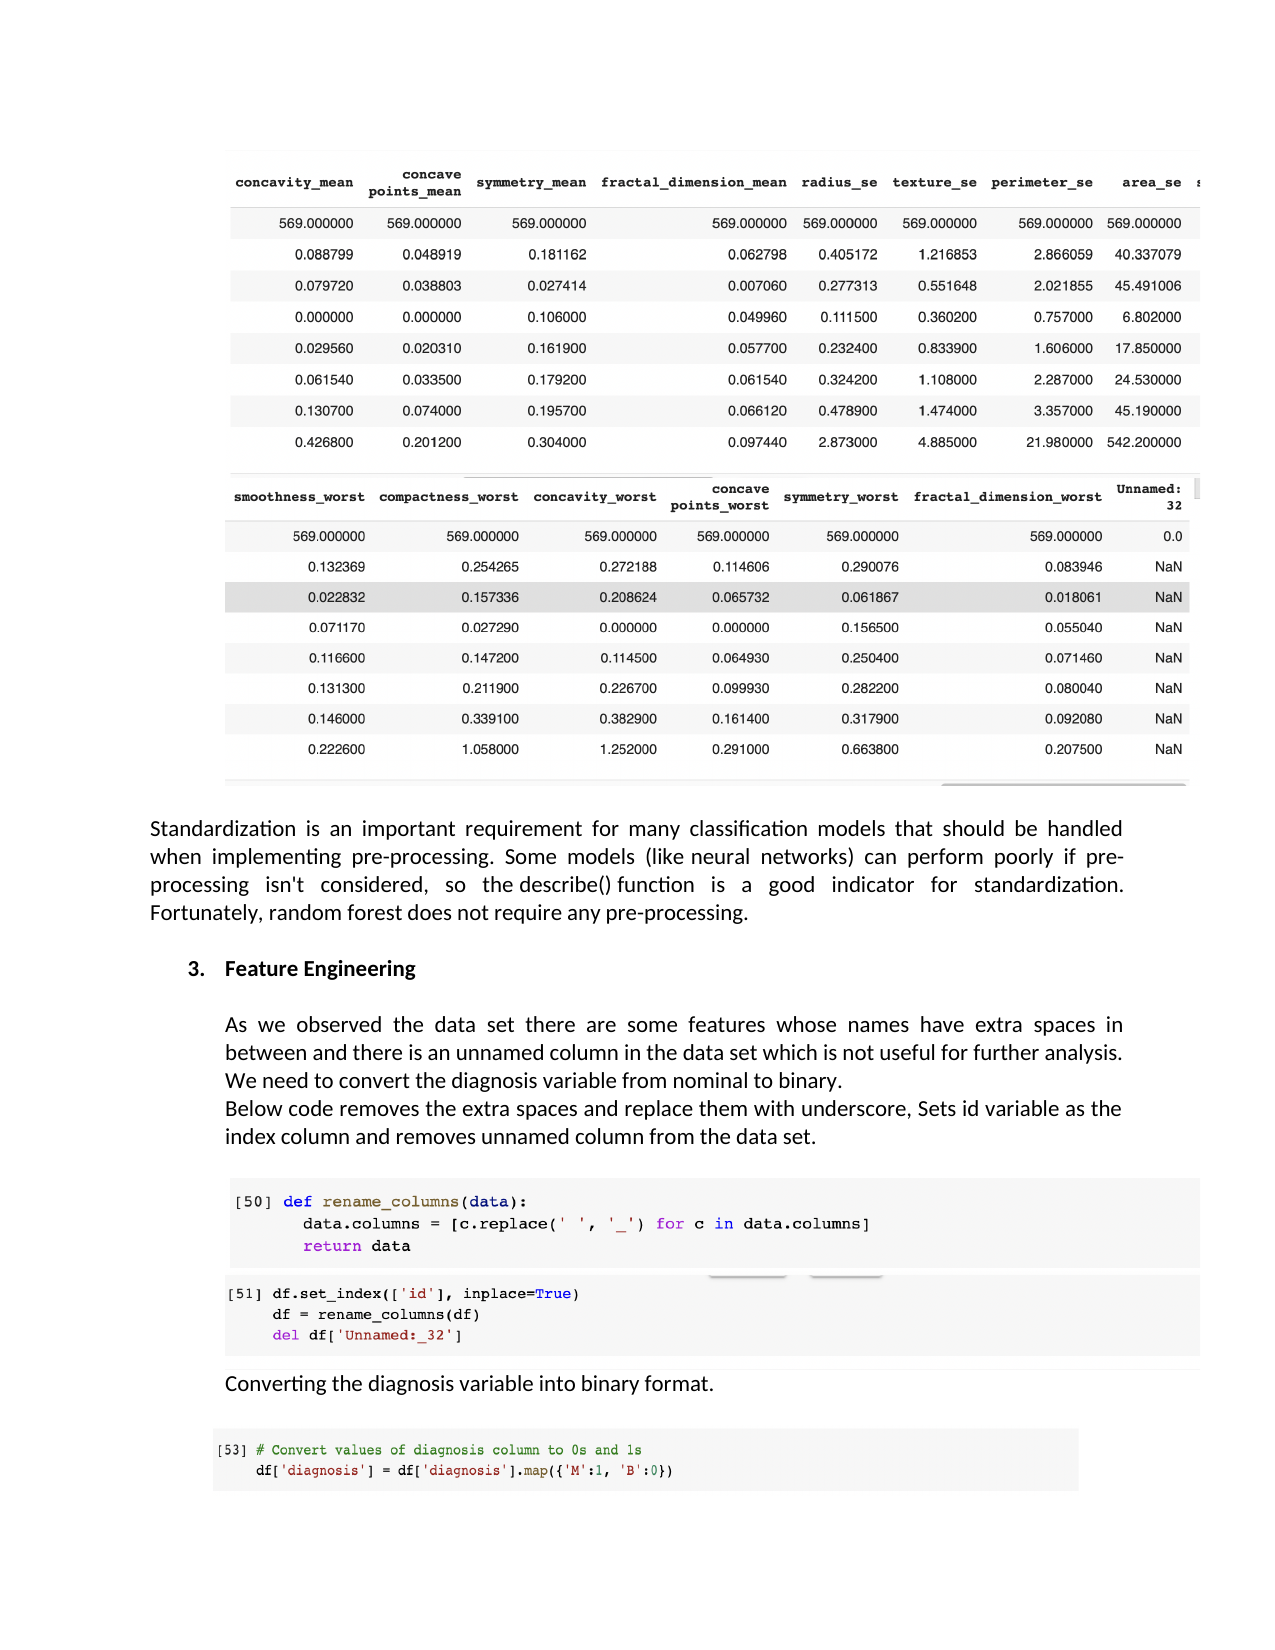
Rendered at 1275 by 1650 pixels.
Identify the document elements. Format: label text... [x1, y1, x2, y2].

text Below code removes the extra spaces and replace them with underscore, Sets id variable as the index column and removes unnamed column from the data set. [225, 1094, 1125, 1150]
text Standardization is an important requirement for many classification models that should be handled when implementing pre-processing. Some models (like neural networks) can perform poorly if pre-processing isn't considered, so the describe() function is a good indicator for standardization. Fortunately, random forest does not require any pre-processing. [150, 814, 1125, 926]
picture [225, 150, 1200, 786]
picture [212, 1425, 1079, 1496]
text As we observed the data set there are some features whose names have extra spaces in between and there is an unnamed column in the data set which is not useful for further analysis. We need to convert the diagnosis variable from nominal to binary. [225, 1010, 1125, 1094]
text Converting the diagnosis variable into binary format. [225, 1370, 1125, 1398]
picture [225, 1178, 1200, 1370]
list Feature Engineering [187, 954, 1125, 982]
